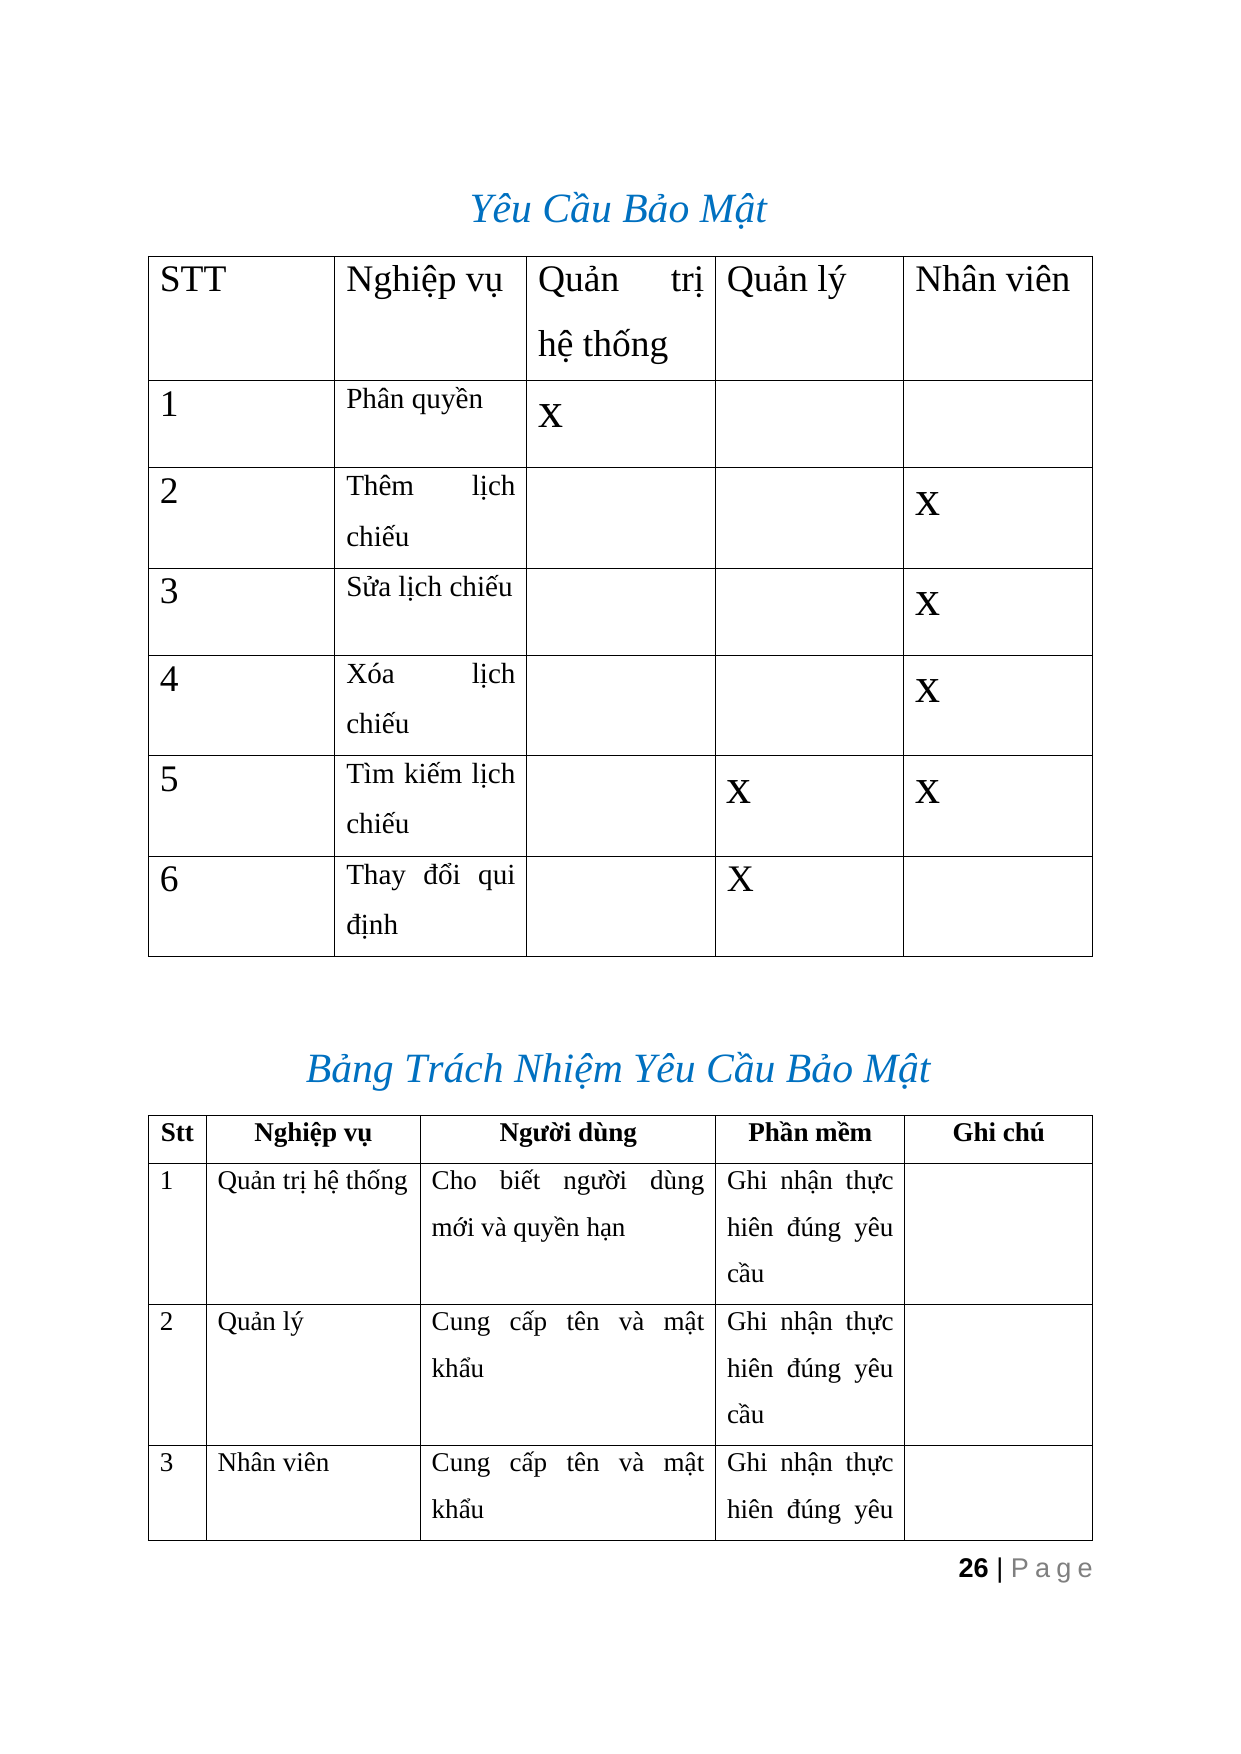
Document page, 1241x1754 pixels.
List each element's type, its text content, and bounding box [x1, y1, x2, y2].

table_cell 2 [149, 468, 334, 568]
table_cell [716, 381, 903, 467]
table_cell Xóa lịch chiếu [335, 656, 526, 755]
table_cell 1 [149, 381, 334, 467]
table_cell [527, 468, 715, 568]
table_header Nhân viên [904, 257, 1092, 380]
table_cell [527, 569, 715, 655]
table_cell Nhân viên [207, 1446, 420, 1539]
table_header Ghi chú [905, 1116, 1092, 1163]
table_cell [527, 756, 715, 856]
table_cell 5 [149, 756, 334, 856]
table_cell [904, 381, 1092, 467]
table_cell [527, 656, 715, 755]
table_cell Cho biết người dùng mới và quyền hạn [421, 1164, 715, 1304]
text Yêu Cầu Bảo Mật [148, 184, 1092, 232]
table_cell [716, 1446, 904, 1539]
table_cell x [904, 656, 1092, 755]
table_cell 6 [149, 857, 334, 956]
table_header Nghiệp vụ [207, 1116, 420, 1163]
table_cell [905, 1164, 1092, 1304]
table_header Stt [149, 1116, 206, 1163]
table_cell Quản lý [207, 1305, 420, 1445]
table_cell [905, 1305, 1092, 1445]
table_cell x [527, 381, 715, 467]
table_header STT [149, 257, 334, 380]
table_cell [421, 1446, 715, 1539]
table_cell 1 [149, 1164, 206, 1304]
table_header Quản lý [716, 257, 903, 380]
table_cell Thêm lịch chiếu [335, 468, 526, 568]
table_cell Ghi nhận thực hiên đúng yêu cầu [716, 1305, 904, 1445]
table_cell 3 [149, 569, 334, 655]
table_cell x [716, 756, 903, 856]
table_cell [716, 468, 903, 568]
table_cell [716, 569, 903, 655]
table_cell Ghi nhận thực hiên đúng yêu cầu [716, 1164, 904, 1304]
table_header Người dùng [421, 1116, 715, 1163]
table_cell 4 [149, 656, 334, 755]
table_cell [716, 656, 903, 755]
table_cell X [716, 857, 903, 956]
table_cell x [904, 468, 1092, 568]
table_cell [905, 1446, 1092, 1539]
table_header Phần mềm [716, 1116, 904, 1163]
table_cell Tìm kiếm lịch chiếu [335, 756, 526, 856]
table_cell Phân quyền [335, 381, 526, 467]
table_header Nghiệp vụ [335, 257, 526, 380]
table_header Quản trị hệ thống [527, 257, 715, 380]
table_cell x [904, 756, 1092, 856]
table_cell Quản trị hệ thống [207, 1164, 420, 1304]
table_cell Cung cấp tên và mật khẩu [421, 1305, 715, 1445]
text Bảng Trách Nhiệm Yêu Cầu Bảo Mật [148, 1043, 1092, 1091]
table_cell x [904, 569, 1092, 655]
table_cell 2 [149, 1305, 206, 1445]
table_cell Thay đổi qui định [335, 857, 526, 956]
table_cell Sửa lịch chiếu [335, 569, 526, 655]
table_cell [904, 857, 1092, 956]
table_cell 3 [149, 1446, 206, 1539]
table_cell [527, 857, 715, 956]
